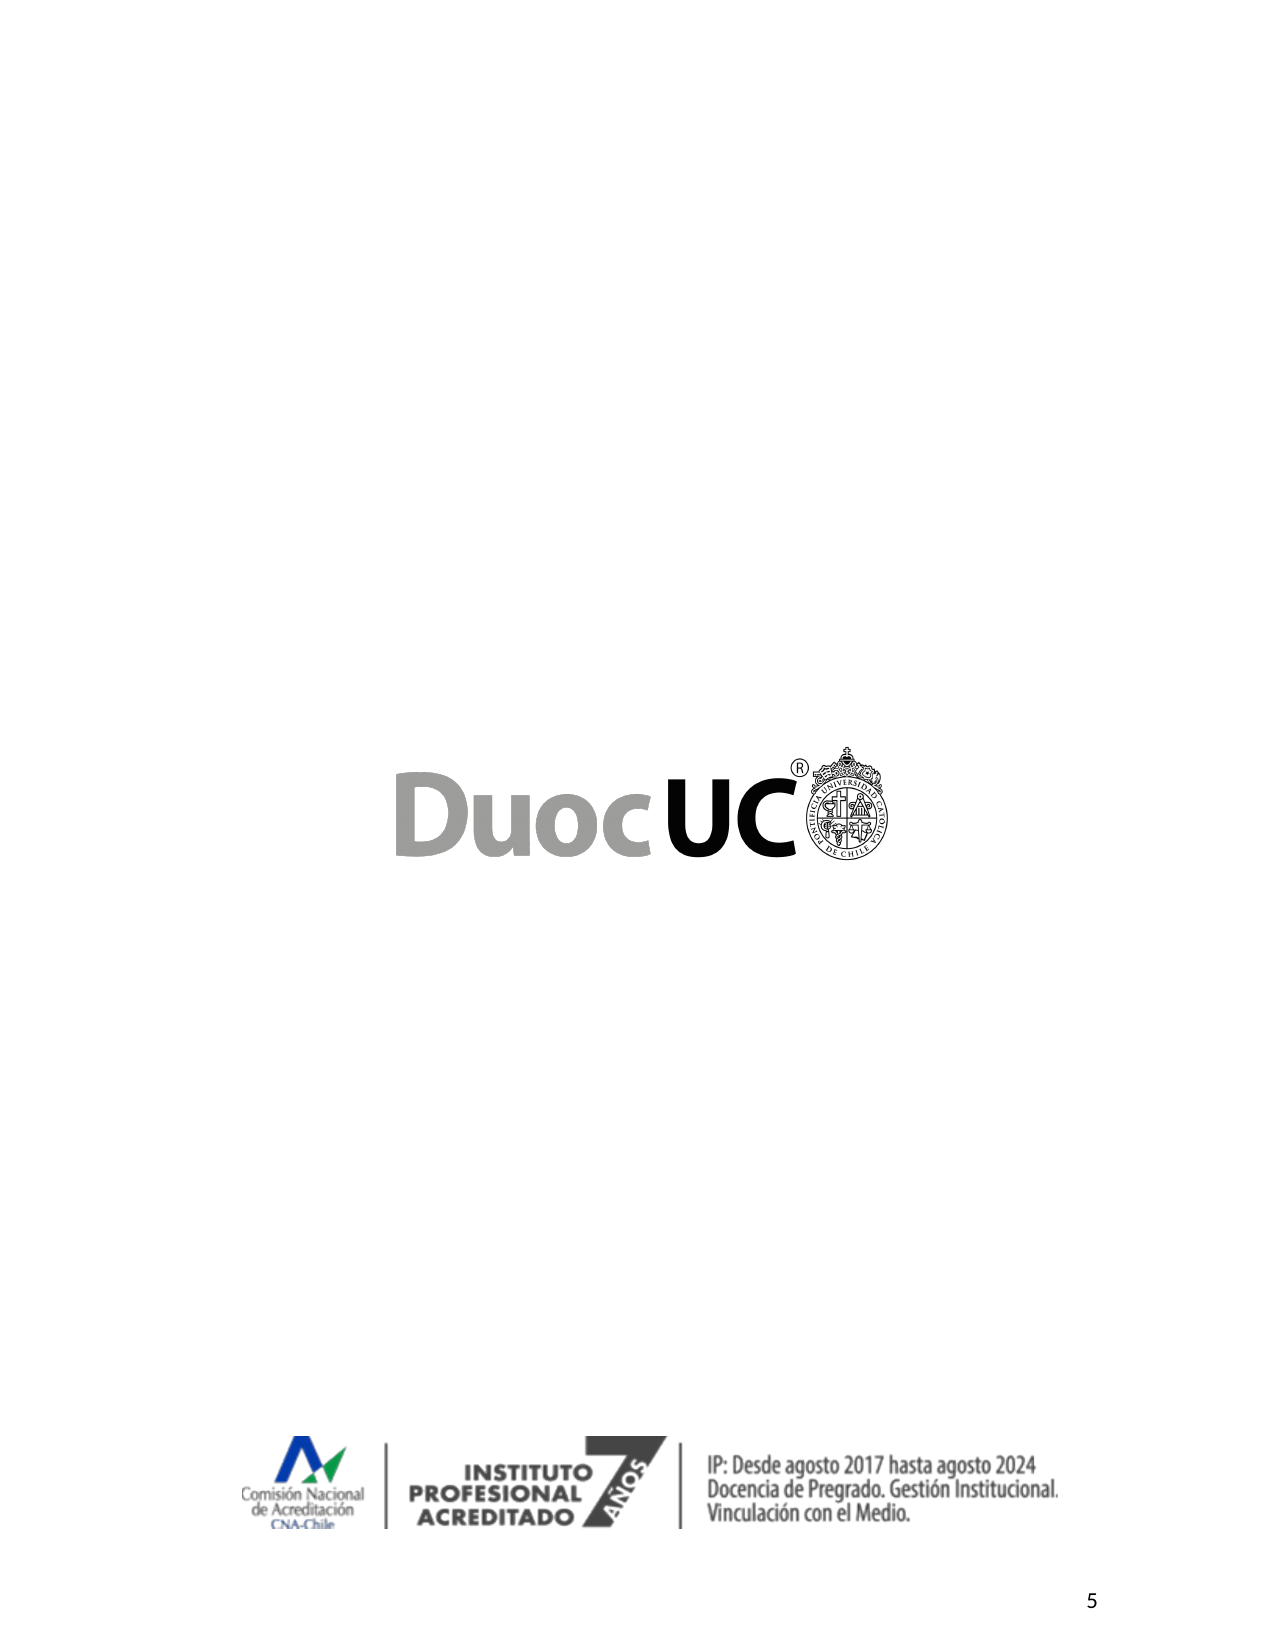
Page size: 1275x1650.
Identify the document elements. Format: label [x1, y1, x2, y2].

picture [387, 737, 891, 869]
picture [242, 1436, 1058, 1529]
